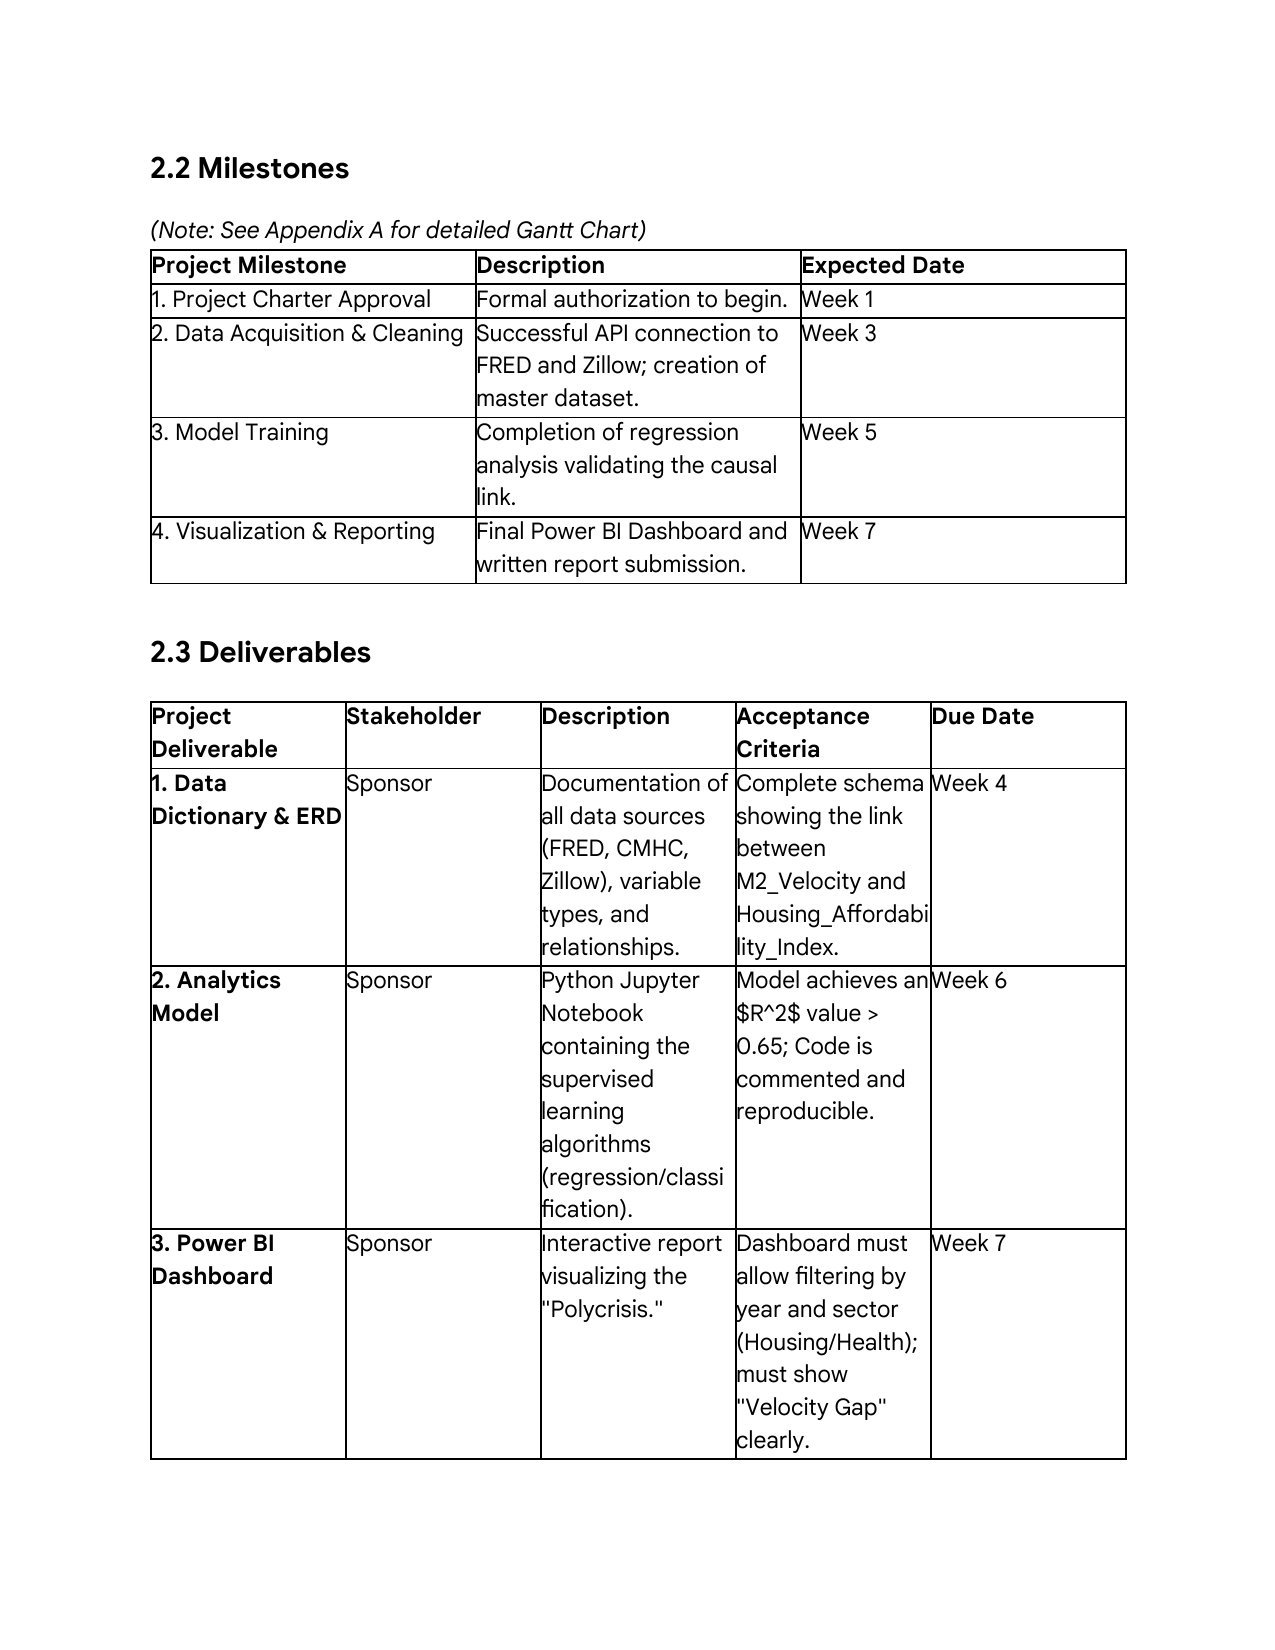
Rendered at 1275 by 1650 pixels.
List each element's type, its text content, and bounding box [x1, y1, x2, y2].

table_header Project Deliverable [152, 703, 345, 768]
table_cell Week 7 [802, 518, 1125, 583]
table_cell Documentation of all data sources (FRED, CMHC, Zillow), variable types, and relationships. [542, 769, 735, 965]
table_cell Week 7 [932, 1230, 1125, 1458]
text (Note: See Appendix A for detailed Gantt Chart) [150, 217, 1125, 245]
table_cell Dashboard must allow filtering by year and sector (Housing/Health); must show "Velocity Gap" clearly. [737, 1230, 930, 1458]
table_cell Formal authorization to begin. [477, 285, 800, 317]
table_header Due Date [932, 703, 1125, 768]
table_cell 3. Power BI Dashboard [152, 1230, 345, 1458]
table_header Description [542, 703, 735, 768]
table_cell Completion of regression analysis validating the causal link. [477, 418, 800, 516]
table_cell Complete schema showing the link between M2_Velocity and Housing_Affordability_Index. [737, 769, 930, 965]
table_cell 1. Project Charter Approval [152, 285, 475, 317]
table_header Description [477, 251, 800, 283]
table_cell 4. Visualization & Reporting [152, 518, 475, 583]
table_cell Week 4 [932, 769, 1125, 965]
table_cell Week 1 [802, 285, 1125, 317]
table_cell Final Power BI Dashboard and written report submission. [477, 518, 800, 583]
table_cell Week 6 [932, 967, 1125, 1228]
table_cell Python Jupyter Notebook containing the supervised learning algorithms (regression/classification). [542, 967, 735, 1228]
table_cell 1. Data Dictionary & ERD [152, 769, 345, 965]
table_cell 2. Data Acquisition & Cleaning [152, 319, 475, 417]
subtitle 2.2 Milestones [150, 150, 1125, 187]
table_cell Interactive report visualizing the "Polycrisis." [542, 1230, 735, 1458]
table_header Expected Date [802, 251, 1125, 283]
table_cell Sponsor [347, 769, 540, 965]
table_cell 2. Analytics Model [152, 967, 345, 1228]
table_header Stakeholder [347, 703, 540, 768]
table_cell 3. Model Training [152, 418, 475, 516]
table_header Project Milestone [152, 251, 475, 283]
table_cell Successful API connection to FRED and Zillow; creation of master dataset. [477, 319, 800, 417]
table_header Acceptance Criteria [737, 703, 930, 768]
table_cell Sponsor [347, 1230, 540, 1458]
subtitle 2.3 Deliverables [150, 634, 1125, 671]
table_cell Sponsor [347, 967, 540, 1228]
table_cell Model achieves an $R^2$ value > 0.65; Code is commented and reproducible. [737, 967, 930, 1228]
table_cell Week 5 [802, 418, 1125, 516]
table_cell Week 3 [802, 319, 1125, 417]
